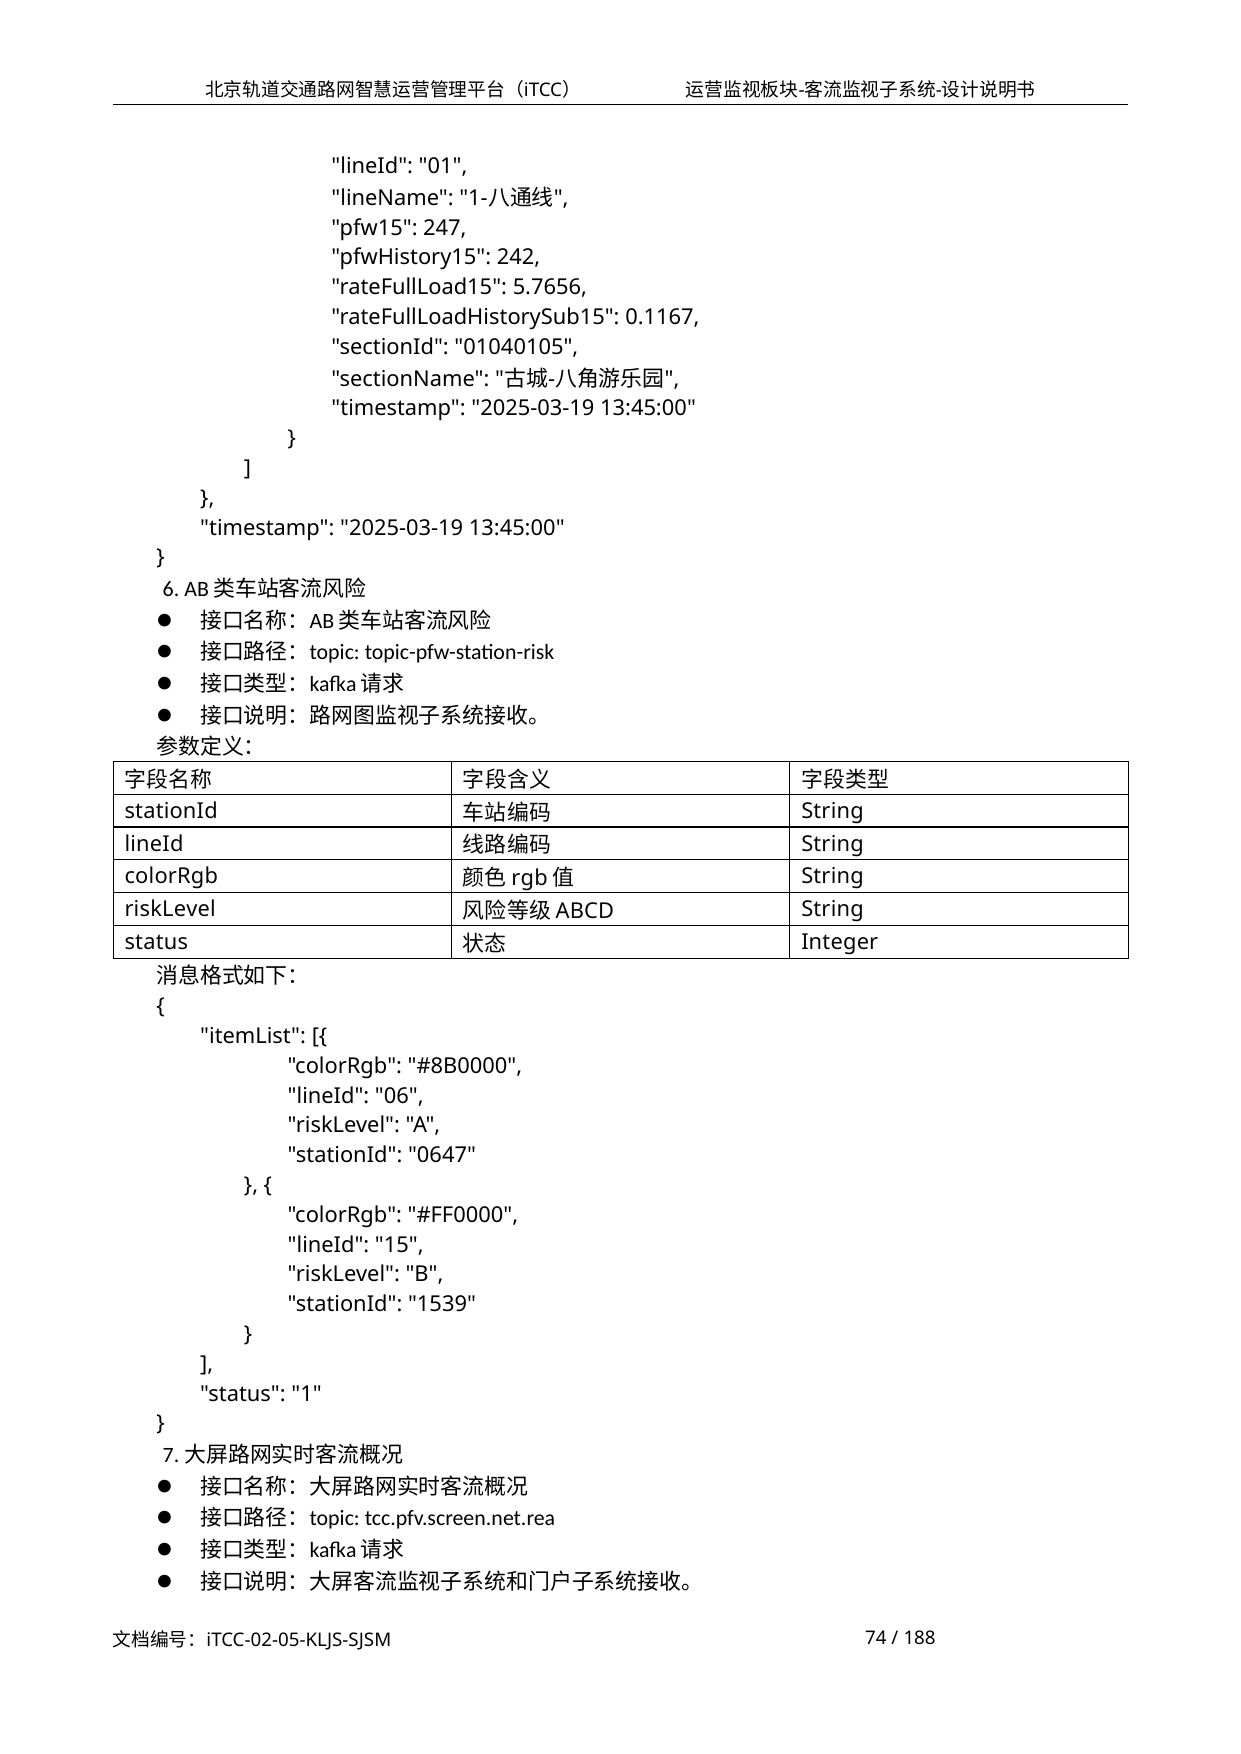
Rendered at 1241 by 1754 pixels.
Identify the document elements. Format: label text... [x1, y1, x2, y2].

text "riskLevel": "A", [112, 1109, 1128, 1139]
text "colorRgb": "#8B0000", [112, 1050, 1128, 1079]
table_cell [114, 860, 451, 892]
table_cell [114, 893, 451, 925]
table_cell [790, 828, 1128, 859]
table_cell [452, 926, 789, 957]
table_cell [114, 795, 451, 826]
text 消息格式如下： [112, 959, 1128, 990]
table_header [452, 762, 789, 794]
text "rateFullLoad15": 5.7656, [112, 271, 1128, 301]
text "stationId": "0647" [112, 1139, 1128, 1169]
text ] [112, 452, 1128, 482]
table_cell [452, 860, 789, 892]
text "timestamp": "2025-03-19 13:45:00" [112, 392, 1128, 422]
text "pfw15": 247, [112, 212, 1128, 241]
text "sectionName": "古城-八角游乐园", [112, 361, 1128, 392]
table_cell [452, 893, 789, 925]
list 接口名称：AB类车站客流风险 [156, 603, 1128, 634]
text "lineName": "1-八通线", [112, 180, 1128, 212]
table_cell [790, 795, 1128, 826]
list 接口说明：大屏客流监视子系统和门户子系统接收。 [156, 1564, 1128, 1595]
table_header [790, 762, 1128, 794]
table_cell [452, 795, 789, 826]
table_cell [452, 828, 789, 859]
text "riskLevel": "B", [112, 1258, 1128, 1288]
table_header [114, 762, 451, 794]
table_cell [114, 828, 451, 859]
text "itemList": [{ [112, 1020, 1128, 1050]
list 接口说明：路网图监视子系统接收。 [156, 698, 1128, 729]
text } [112, 422, 1128, 452]
text "timestamp": "2025-03-19 13:45:00" [112, 511, 1128, 541]
text }, [112, 482, 1128, 511]
list 接口类型：kafka请求 [156, 666, 1128, 698]
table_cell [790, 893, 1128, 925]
text "colorRgb": "#FF0000", [112, 1199, 1128, 1228]
text "lineId": "15", [112, 1228, 1128, 1258]
text "sectionId": "01040105", [112, 331, 1128, 361]
text }, { [112, 1169, 1128, 1199]
text } [112, 1407, 1128, 1437]
text } [112, 1318, 1128, 1348]
list 大屏路网实时客流概况 [112, 1437, 1128, 1469]
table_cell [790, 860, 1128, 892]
list 接口路径：topic: topic-pfw-station-risk [156, 634, 1128, 666]
text "status": "1" [112, 1377, 1128, 1407]
text } [112, 541, 1128, 571]
text "lineId": "01", [112, 150, 1128, 180]
text "stationId": "1539" [112, 1288, 1128, 1318]
text { [112, 990, 1128, 1020]
text "pfwHistory15": 242, [112, 241, 1128, 271]
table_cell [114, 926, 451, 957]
text 参数定义： [112, 729, 1128, 761]
list 接口类型：kafka请求 [156, 1532, 1128, 1564]
text "lineId": "06", [112, 1079, 1128, 1109]
text "rateFullLoadHistorySub15": 0.1167, [112, 301, 1128, 331]
list AB类车站客流风险 [112, 571, 1128, 603]
list 接口名称：大屏路网实时客流概况 [156, 1469, 1128, 1500]
list 接口路径：topic: tcc.pfv.screen.net.rea [156, 1500, 1128, 1532]
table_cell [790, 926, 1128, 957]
text ], [112, 1348, 1128, 1377]
